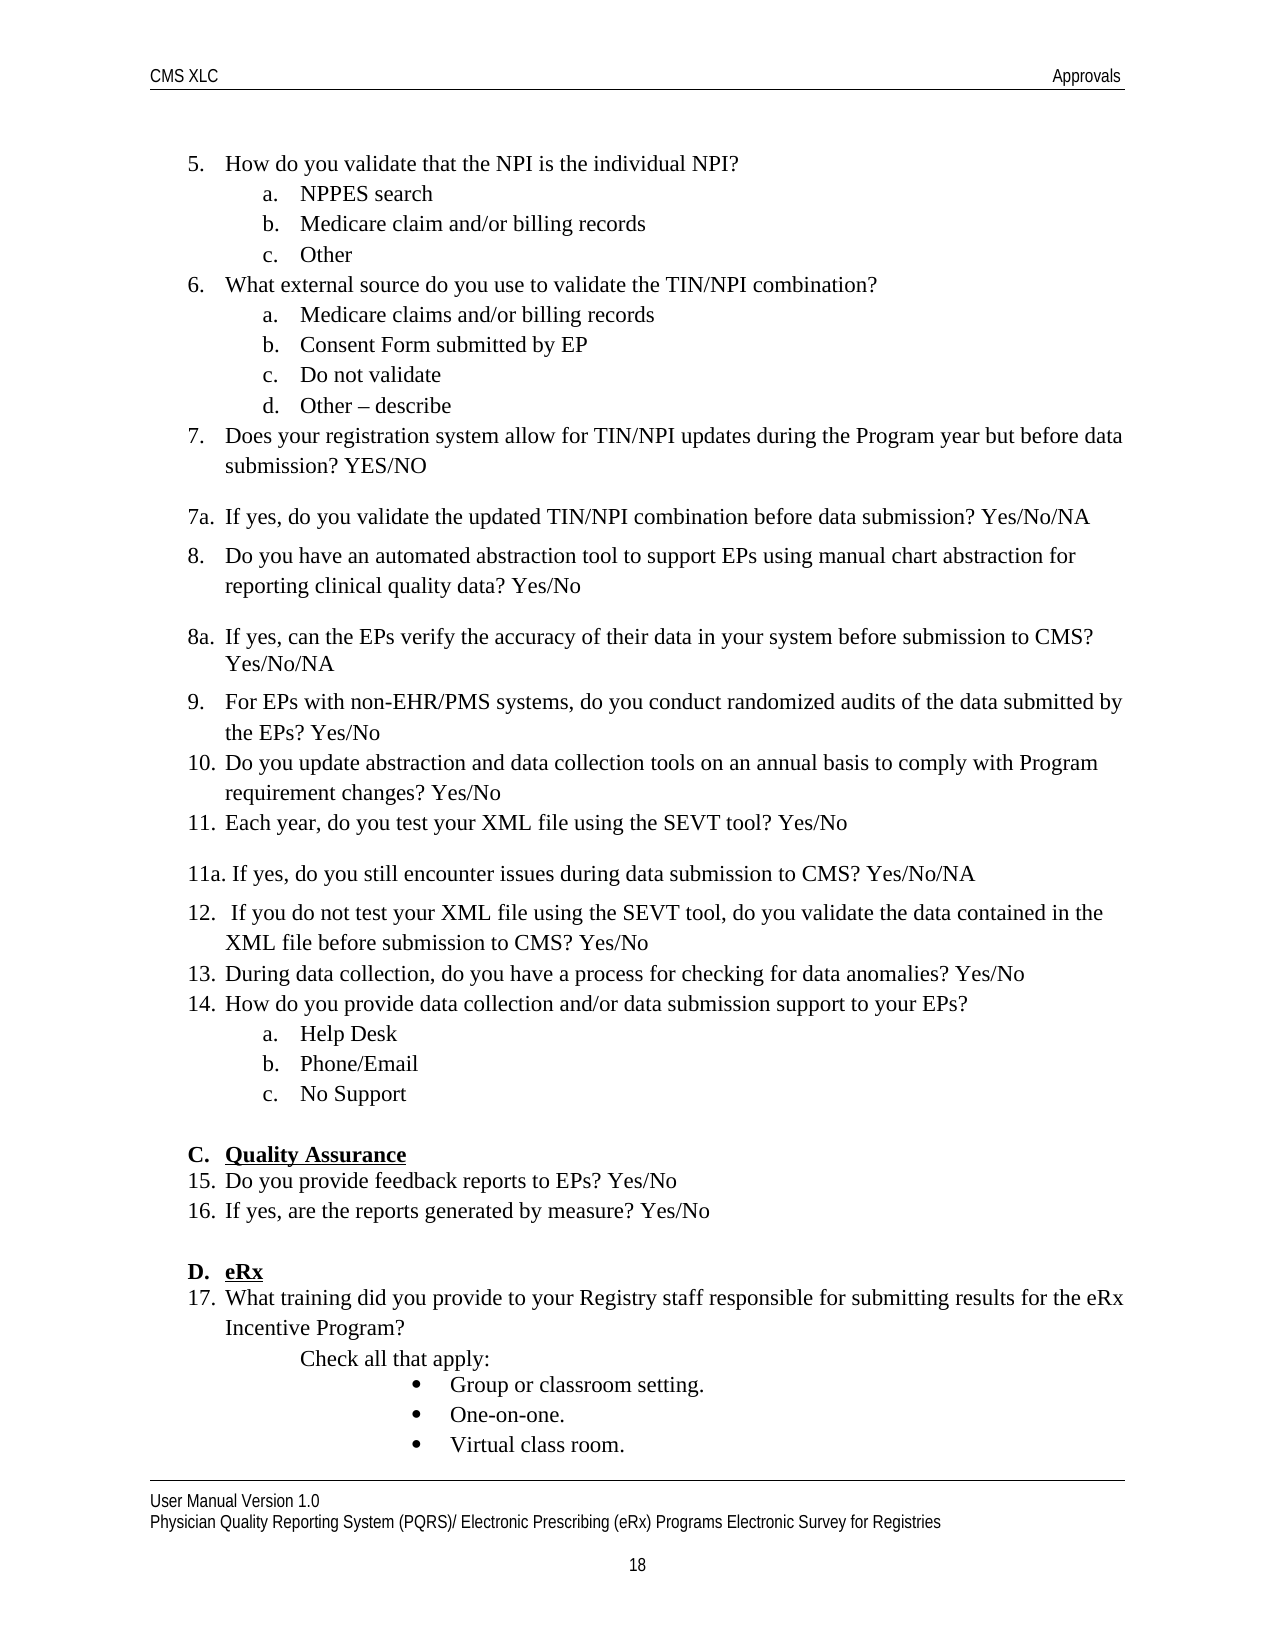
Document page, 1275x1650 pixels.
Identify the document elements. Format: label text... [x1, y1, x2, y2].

list Check all that apply: [225, 1344, 1125, 1371]
list What training did you provide to your Registry staff responsible for submitting results for the eRx Incentive Program? [187, 1284, 1125, 1341]
list Other – describe [262, 392, 1125, 418]
text 8a. If yes, can the EPs verify the accuracy of their data in your system before submission to CMS? Yes/No/NA [187, 623, 1125, 676]
list How do you validate that the NPI is the individual NPI? [187, 150, 1125, 176]
list Do you update abstraction and data collection tools on an annual basis to comply with Program requirement changes? Yes/No [187, 749, 1125, 805]
list Virtual class room. [412, 1431, 1125, 1458]
list Each year, do you test your XML file using the SEVT tool? Yes/No [187, 809, 1125, 836]
list NPPES search [262, 180, 1125, 207]
list Do not validate [262, 361, 1125, 388]
list eRx [187, 1258, 1125, 1284]
list Phone/Email [262, 1050, 1125, 1077]
list One-on-one. [412, 1401, 1125, 1427]
list If you do not test your XML file using the SEVT tool, do you validate the data contained in the XML file before submission to CMS? Yes/No [187, 899, 1125, 956]
list Do you provide feedback reports to EPs? Yes/No [187, 1167, 1125, 1193]
list During data collection, do you have a process for checking for data anomalies? Yes/No [187, 959, 1125, 986]
list Group or classroom setting. [412, 1371, 1125, 1397]
list Other [262, 241, 1125, 267]
text 7a. If yes, do you validate the updated TIN/NPI combination before data submission? Yes/No/NA [187, 503, 1125, 529]
list How do you provide data collection and/or data submission support to your EPs? [187, 990, 1125, 1016]
list Does your registration system allow for TIN/NPI updates during the Program year but before data submission? YES/NO [187, 422, 1125, 478]
list Medicare claim and/or billing records [262, 210, 1125, 237]
list Quality Assurance [187, 1141, 1125, 1167]
list No Support [262, 1080, 1125, 1107]
list Help Desk [262, 1020, 1125, 1046]
text 11a. If yes, do you still encounter issues during data submission to CMS? Yes/No/NA [187, 860, 1125, 887]
list Consent Form submitted by EP [262, 331, 1125, 358]
list Medicare claims and/or billing records [262, 301, 1125, 327]
list Do you have an automated abstraction tool to support EPs using manual chart abstraction for reporting clinical quality data? Yes/No [187, 542, 1125, 598]
list What external source do you use to validate the TIN/NPI combination? [187, 271, 1125, 297]
list If yes, are the reports generated by measure? Yes/No [187, 1197, 1125, 1224]
list For EPs with non-EHR/PMS systems, do you conduct randomized audits of the data submitted by the EPs? Yes/No [187, 688, 1125, 745]
